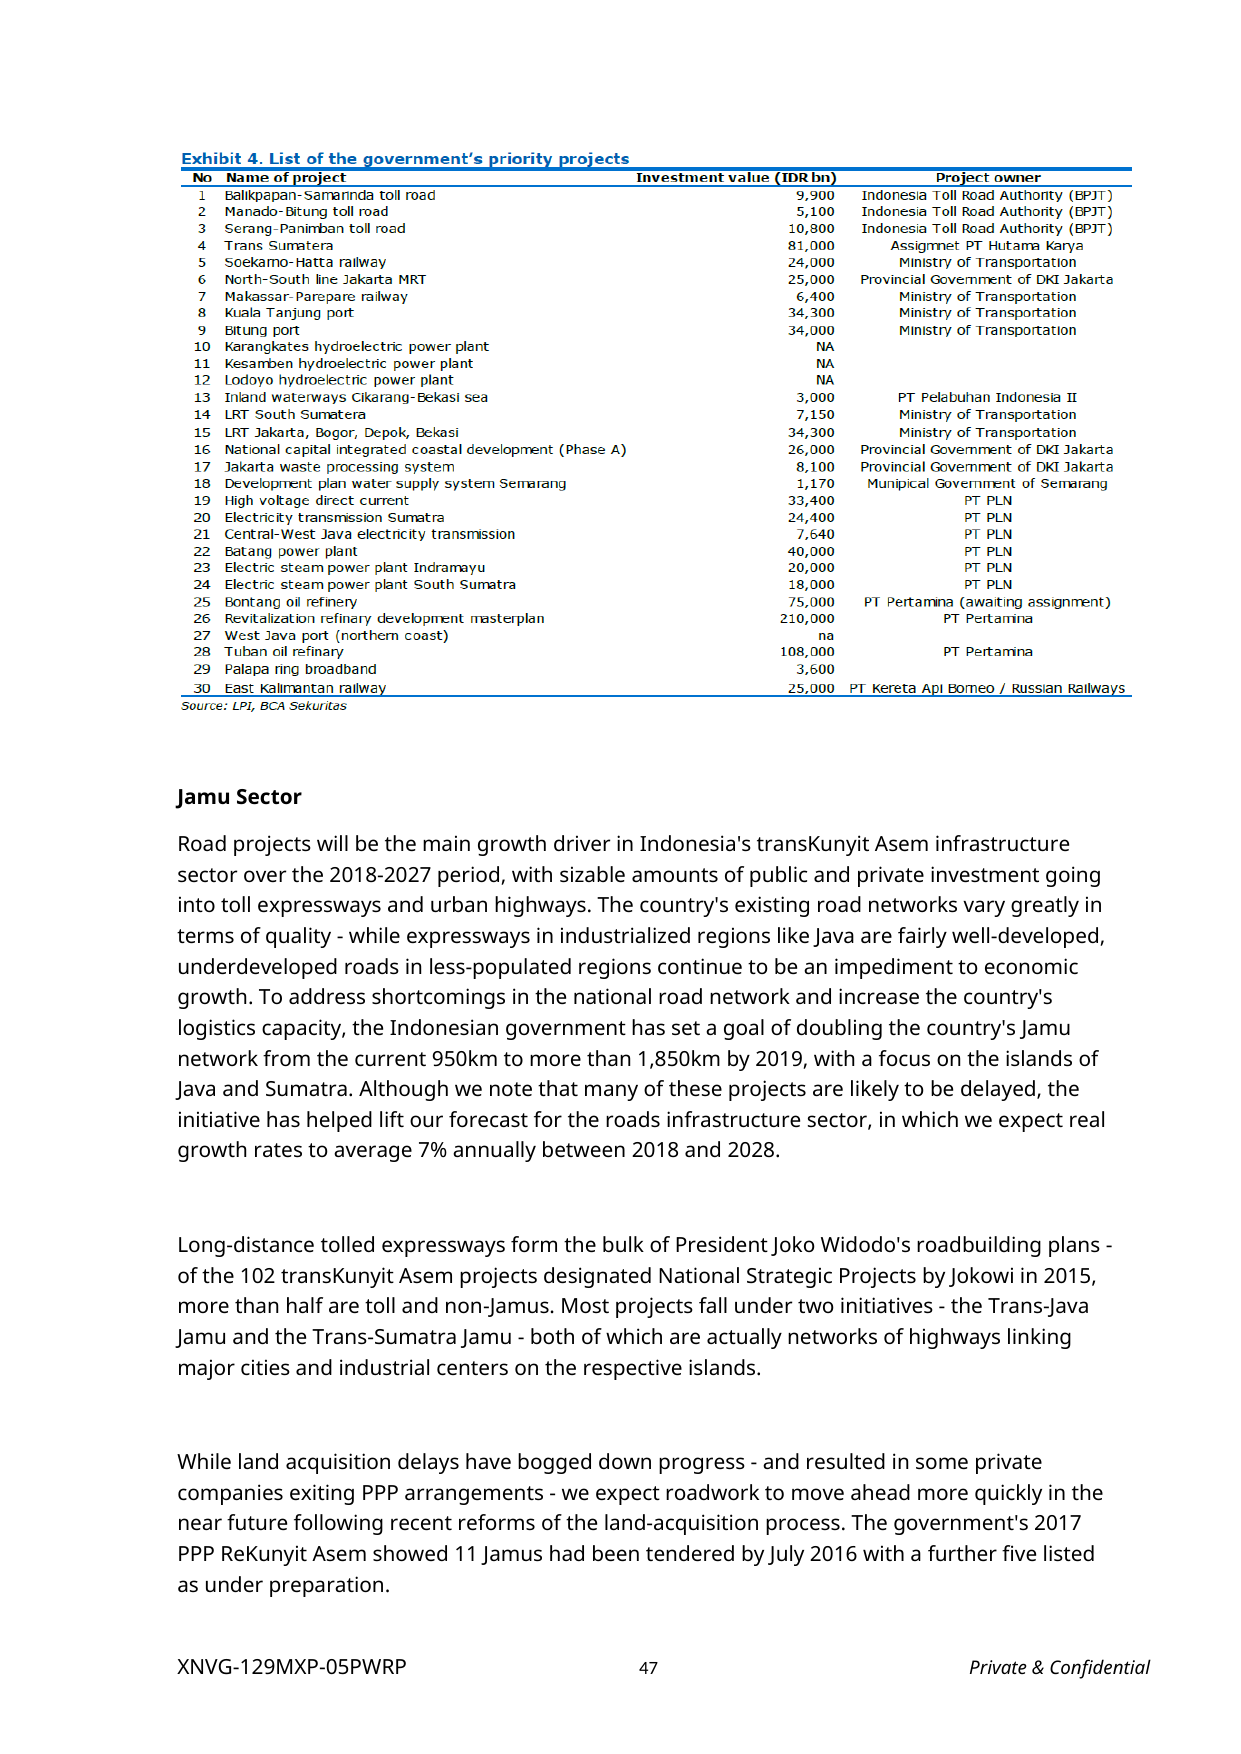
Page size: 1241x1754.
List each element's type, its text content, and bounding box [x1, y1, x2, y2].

text While land acquisition delays have bogged down progress - and resulted in some private companies exiting PPP arrangements - we expect roadwork to move ahead more quickly in the near future following recent reforms of the land-acquisition process. The government's 2017 PPP ReKunyit Asem showed 11 Jamus had been tendered by July 2016 with a further five listed as under preparation. [177, 1447, 1122, 1598]
picture [177, 147, 1140, 716]
text Long-distance tolled expressways form the bulk of President Joko Widodo's roadbuilding plans - of the 102 transKunyit Asem projects designated National Strategic Projects by Jokowi in 2015, more than half are toll and non-Jamus. Most projects fall under two initiatives - the Trans-Java Jamu and the Trans-Sumatra Jamu - both of which are actually networks of highways linking major cities and industrial centers on the respective islands. [177, 1230, 1122, 1381]
text Jamu Sector [177, 782, 1122, 810]
text Road projects will be the main growth driver in Indonesia's transKunyit Asem infrastructure sector over the 2018-2027 period, with sizable amounts of public and private investment going into toll expressways and urban highways. The country's existing road networks vary greatly in terms of quality - while expressways in industrialized regions like Java are fairly well-developed, underdeveloped roads in less-populated regions continue to be an impediment to economic growth. To address shortcomings in the national road network and increase the country's logistics capacity, the Indonesian government has set a goal of doubling the country's Jamu network from the current 950km to more than 1,850km by 2019, with a focus on the islands of Java and Sumatra. Although we note that many of these projects are likely to be delayed, the initiative has helped lift our forecast for the roads infrastructure sector, in which we expect real growth rates to average 7% annually between 2018 and 2028. [177, 829, 1122, 1164]
